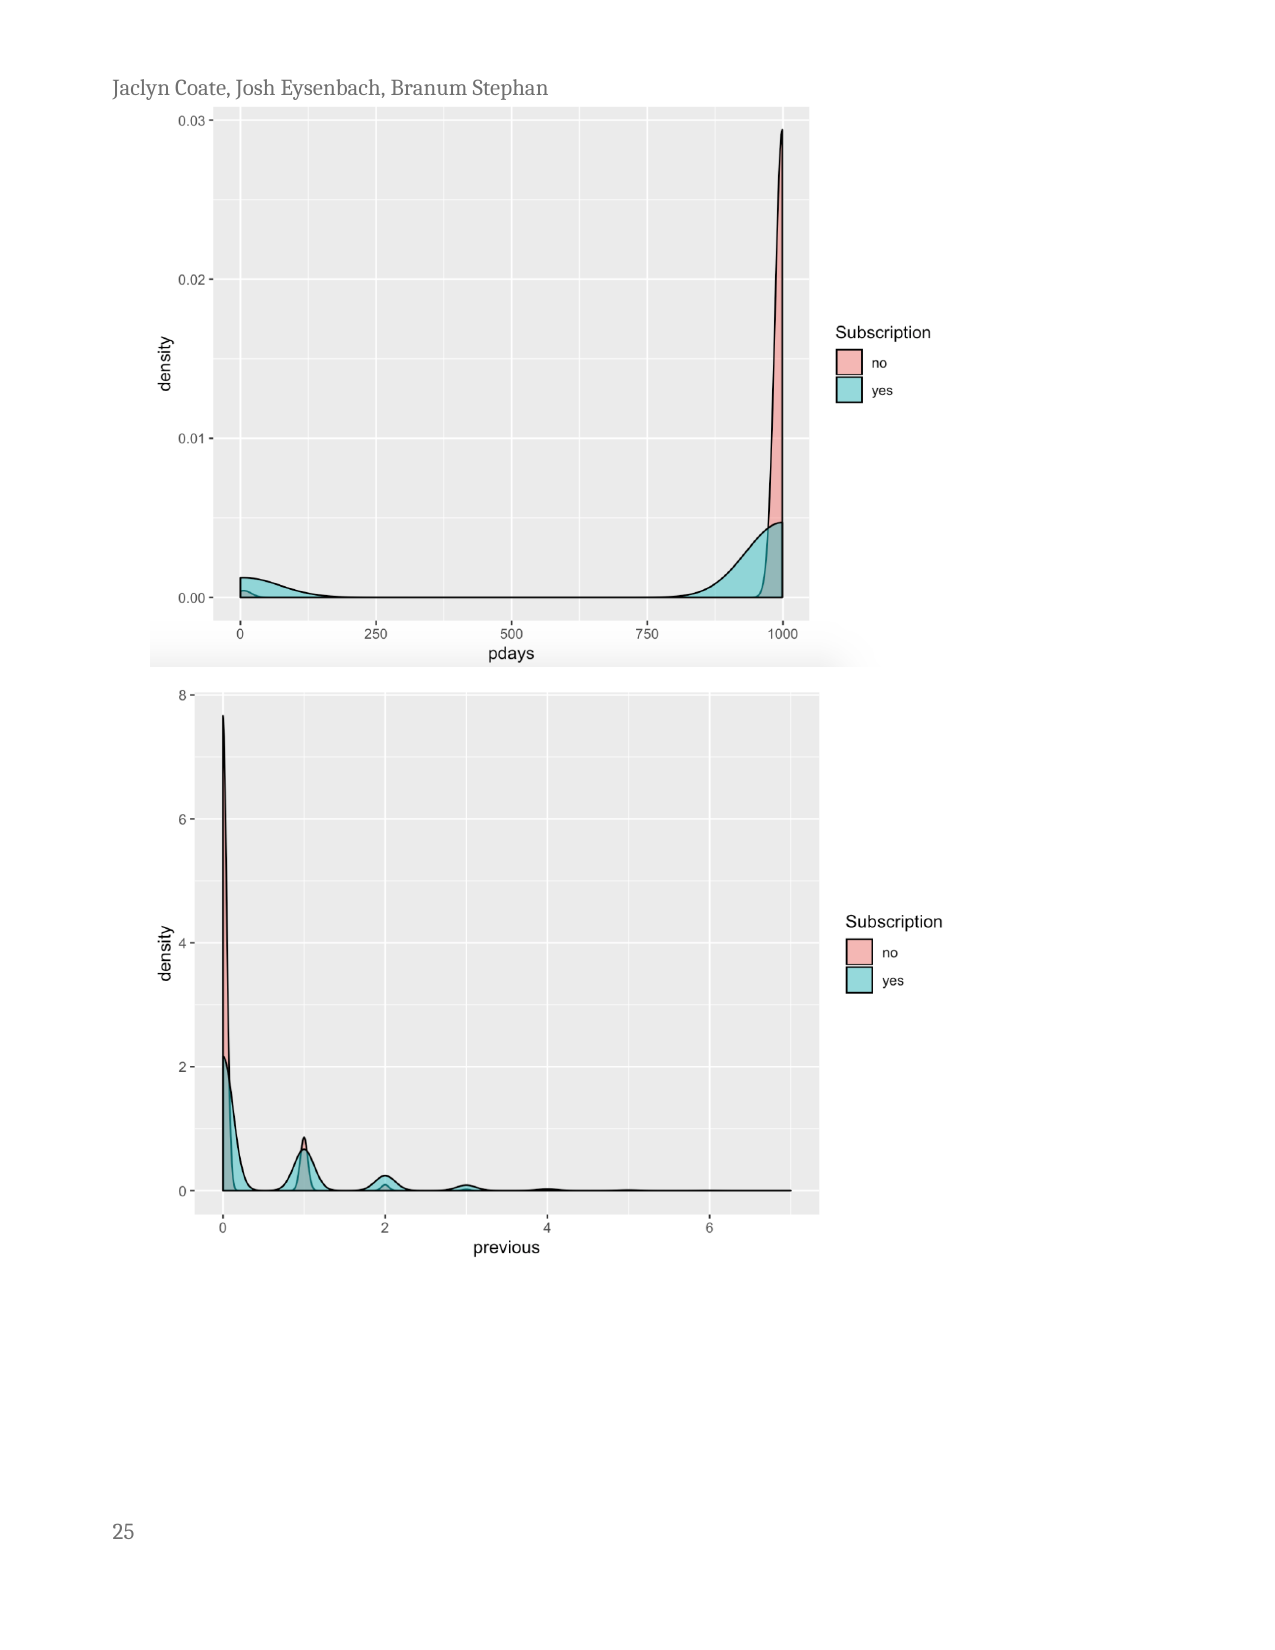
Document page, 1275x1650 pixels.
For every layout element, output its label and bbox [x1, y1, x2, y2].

picture [150, 101, 933, 667]
picture [150, 683, 947, 1265]
